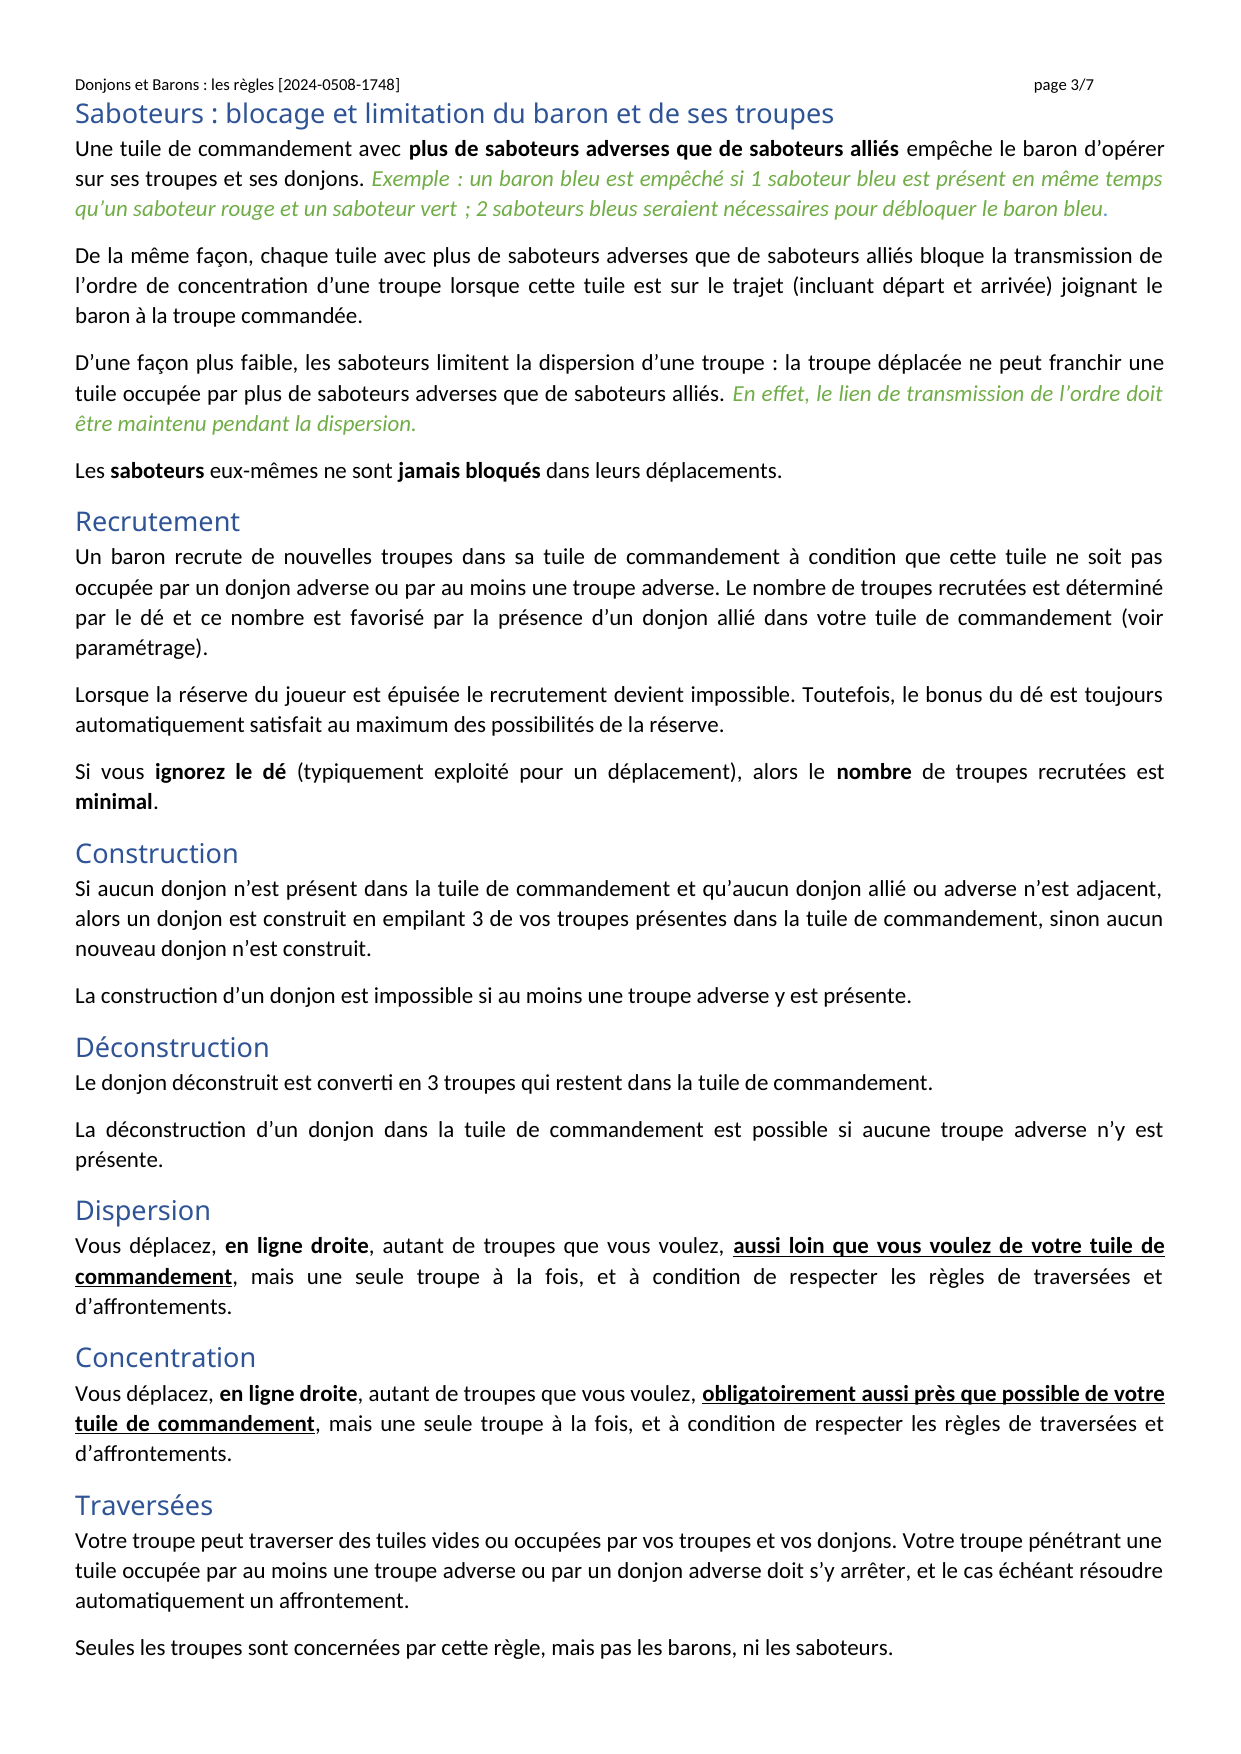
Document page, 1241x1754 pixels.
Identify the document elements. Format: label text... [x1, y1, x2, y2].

text Vous déplacez, en ligne droite, autant de troupes que vous voulez, obligatoirement aussi près que possible de votre tuile de commandement, mais une seule troupe à la fois, et à condition de respecter les règles de traversées et d’affrontements. [75, 1379, 1165, 1467]
subtitle Concentration [75, 1339, 1165, 1376]
text Vous déplacez, en ligne droite, autant de troupes que vous voulez, aussi loin que vous voulez de votre tuile de commandement, mais une seule troupe à la fois, et à condition de respecter les règles de traversées et d’affrontements. [75, 1232, 1165, 1320]
text De la même façon, chaque tuile avec plus de saboteurs adverses que de saboteurs alliés bloque la transmission de l’ordre de concentration d’une troupe lorsque cette tuile est sur le trajet (incluant départ et arrivée) joignant le baron à la troupe commandée. [75, 241, 1165, 329]
subtitle Saboteurs : blocage et limitation du baron et de ses troupes [75, 94, 1165, 131]
subtitle Traversées [75, 1486, 1165, 1523]
text Si vous ignorez le dé (typiquement exploité pour un déplacement), alors le nombre de troupes recrutées est minimal. [75, 757, 1165, 815]
text Un baron recrute de nouvelles troupes dans sa tuile de commandement à condition que cette tuile ne soit pas occupée par un donjon adverse ou par au moins une troupe adverse. Le nombre de troupes recrutées est déterminé par le dé et ce nombre est favorisé par la présence d’un donjon allié dans votre tuile de commandement (voir paramétrage). [75, 542, 1165, 661]
text D’une façon plus faible, les saboteurs limitent la dispersion d’une troupe : la troupe déplacée ne peut franchir une tuile occupée par plus de saboteurs adverses que de saboteurs alliés. En effet, le lien de transmission de l’ordre doit être maintenu pendant la dispersion. [75, 348, 1165, 437]
subtitle Déconstruction [75, 1028, 1165, 1065]
subtitle Dispersion [75, 1192, 1165, 1229]
text Les saboteurs eux-mêmes ne sont jamais bloqués dans leurs déplacements. [75, 456, 1165, 484]
text La construction d’un donjon est impossible si au moins une troupe adverse y est présente. [75, 981, 1165, 1009]
text Seules les troupes sont concernées par cette règle, mais pas les barons, ni les saboteurs. [75, 1633, 1165, 1661]
subtitle Recrutement [75, 503, 1165, 539]
text Le donjon déconstruit est converti en 3 troupes qui restent dans la tuile de commandement. [75, 1068, 1165, 1096]
text Lorsque la réserve du joueur est épuisée le recrutement devient impossible. Toutefois, le bonus du dé est toujours automatiquement satisfait au maximum des possibilités de la réserve. [75, 680, 1165, 738]
subtitle Construction [75, 834, 1165, 871]
text Votre troupe peut traverser des tuiles vides ou occupées par vos troupes et vos donjons. Votre troupe pénétrant une tuile occupée par au moins une troupe adverse ou par un donjon adverse doit s’y arrêter, et le cas échéant résoudre automatiquement un affrontement. [75, 1526, 1165, 1614]
text Une tuile de commandement avec plus de saboteurs adverses que de saboteurs alliés empêche le baron d’opérer sur ses troupes et ses donjons. Exemple : un baron bleu est empêché si 1 saboteur bleu est présent en même temps qu’un saboteur rouge et un saboteur vert ; 2 saboteurs bleus seraient nécessaires pour débloquer le baron bleu. [75, 134, 1165, 222]
text La déconstruction d’un donjon dans la tuile de commandement est possible si aucune troupe adverse n’y est présente. [75, 1115, 1165, 1173]
text Si aucun donjon n’est présent dans la tuile de commandement et qu’aucun donjon allié ou adverse n’est adjacent, alors un donjon est construit en empilant 3 de vos troupes présentes dans la tuile de commandement, sinon aucun nouveau donjon n’est construit. [75, 874, 1165, 962]
